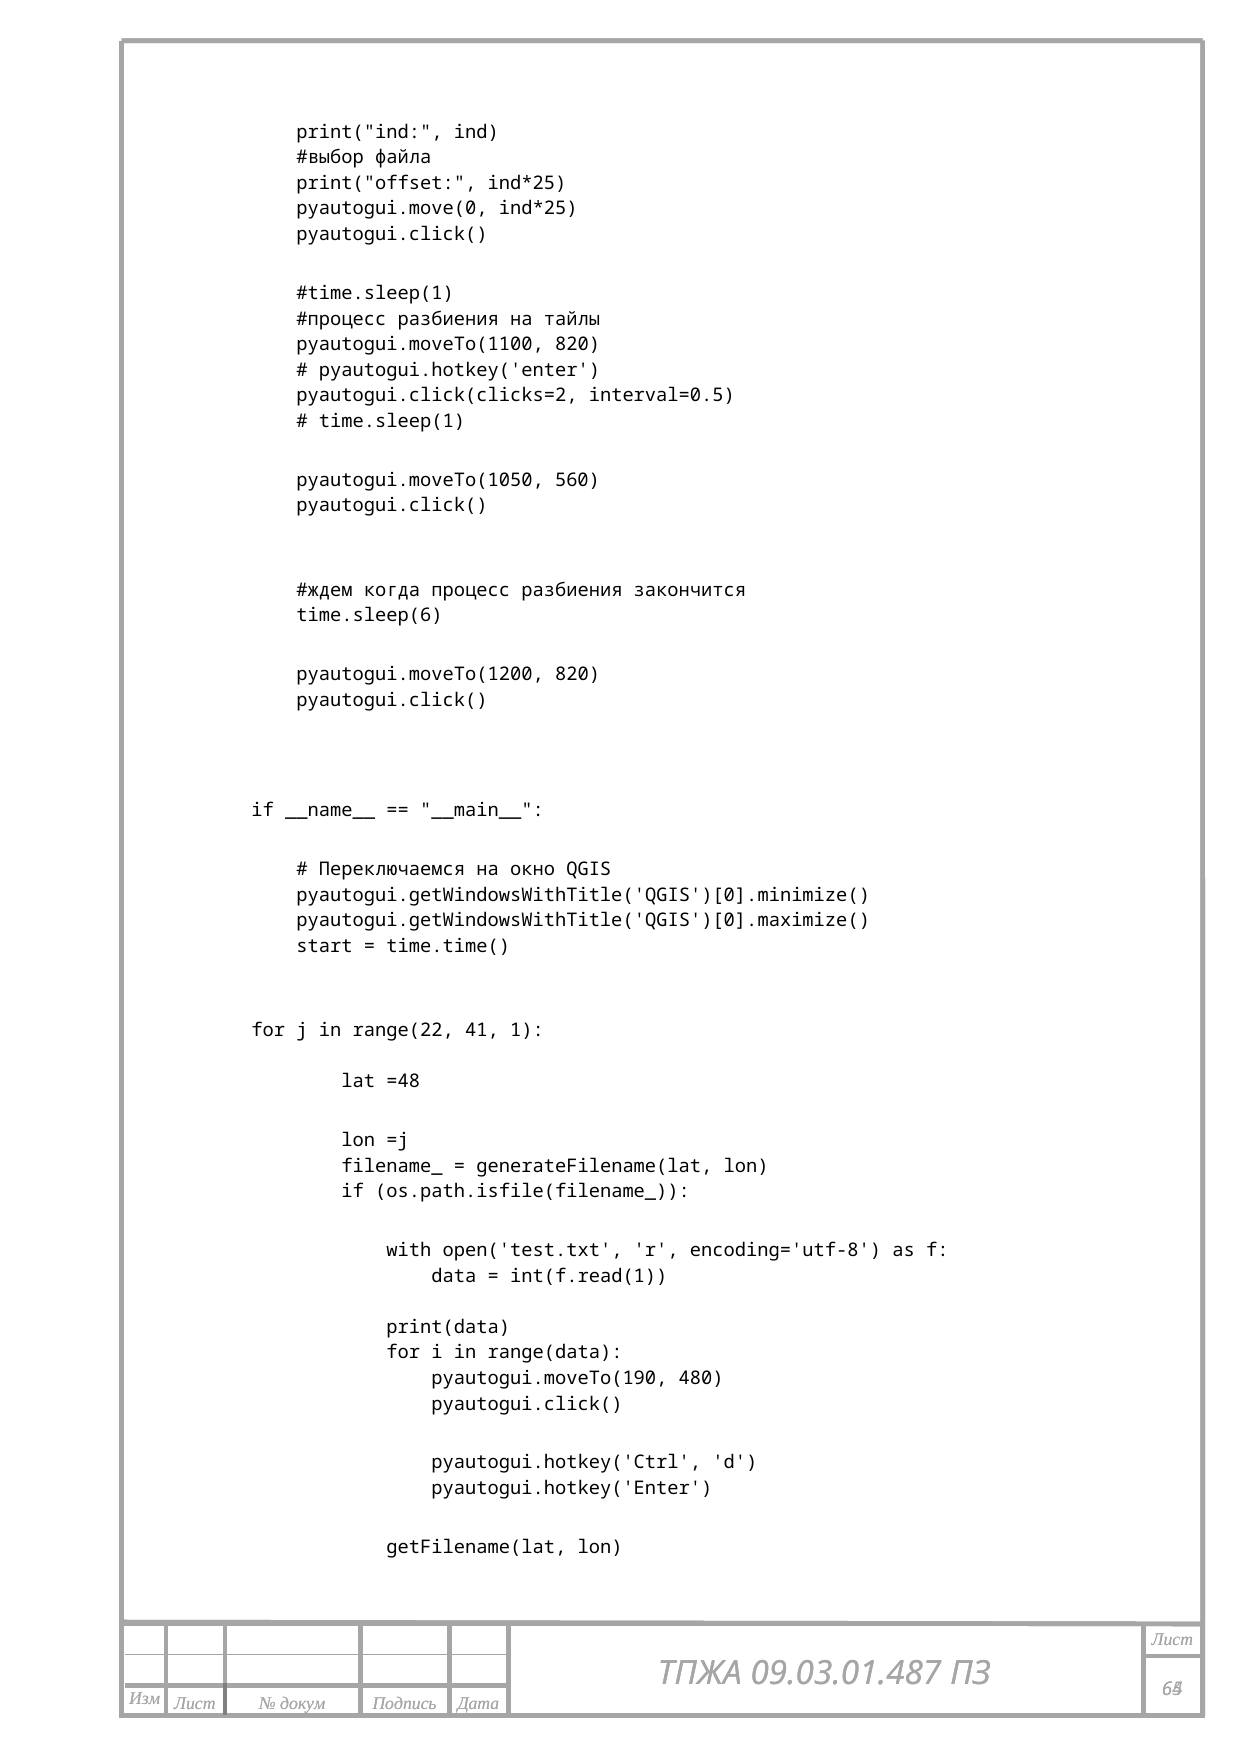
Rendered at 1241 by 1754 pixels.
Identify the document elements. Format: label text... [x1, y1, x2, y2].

text pyautogui.hotkey('Enter') [177, 1474, 1152, 1500]
text print("ind:", ind) [177, 118, 1152, 144]
text #time.sleep(1) [177, 279, 1152, 305]
text pyautogui.click() [177, 686, 1152, 712]
text if (os.path.isfile(filename_)): [177, 1178, 1152, 1203]
text #выбор файла [177, 144, 1152, 169]
text getFilename(lat, lon) [177, 1533, 1152, 1559]
text pyautogui.move(0, ind*25) [177, 195, 1152, 220]
text pyautogui.moveTo(1050, 560) [177, 466, 1152, 491]
text pyautogui.click() [177, 1390, 1152, 1415]
text # time.sleep(1) [177, 407, 1152, 432]
text lon =j [177, 1127, 1152, 1152]
text print(data) [177, 1313, 1152, 1339]
text pyautogui.getWindowsWithTitle('QGIS')[0].maximize() [177, 906, 1152, 932]
text pyautogui.click() [177, 491, 1152, 517]
text time.sleep(6) [177, 602, 1152, 627]
text pyautogui.hotkey('Ctrl', 'd') [177, 1449, 1152, 1474]
text filename_ = generateFilename(lat, lon) [177, 1152, 1152, 1178]
text # Переключаемся на окно QGIS [177, 855, 1152, 881]
text for i in range(data): [177, 1339, 1152, 1364]
text with open('test.txt', 'r', encoding='utf-8') as f: [177, 1237, 1152, 1262]
text # pyautogui.hotkey('enter') [177, 356, 1152, 381]
text start = time.time() [177, 932, 1152, 957]
text for j in range(22, 41, 1): [177, 1016, 1152, 1042]
text print("offset:", ind*25) [177, 169, 1152, 195]
text #ждем когда процесс разбиения закончится [177, 576, 1152, 602]
text pyautogui.moveTo(1100, 820) [177, 330, 1152, 356]
text pyautogui.getWindowsWithTitle('QGIS')[0].minimize() [177, 881, 1152, 906]
text lat =48 [177, 1067, 1152, 1093]
text pyautogui.moveTo(190, 480) [177, 1364, 1152, 1390]
text data = int(f.read(1)) [177, 1262, 1152, 1288]
text pyautogui.moveTo(1200, 820) [177, 661, 1152, 686]
text pyautogui.click() [177, 220, 1152, 246]
text pyautogui.click(clicks=2, interval=0.5) [177, 381, 1152, 407]
text if __name__ == "__main__": [177, 796, 1152, 822]
text #процесс разбиения на тайлы [177, 305, 1152, 330]
